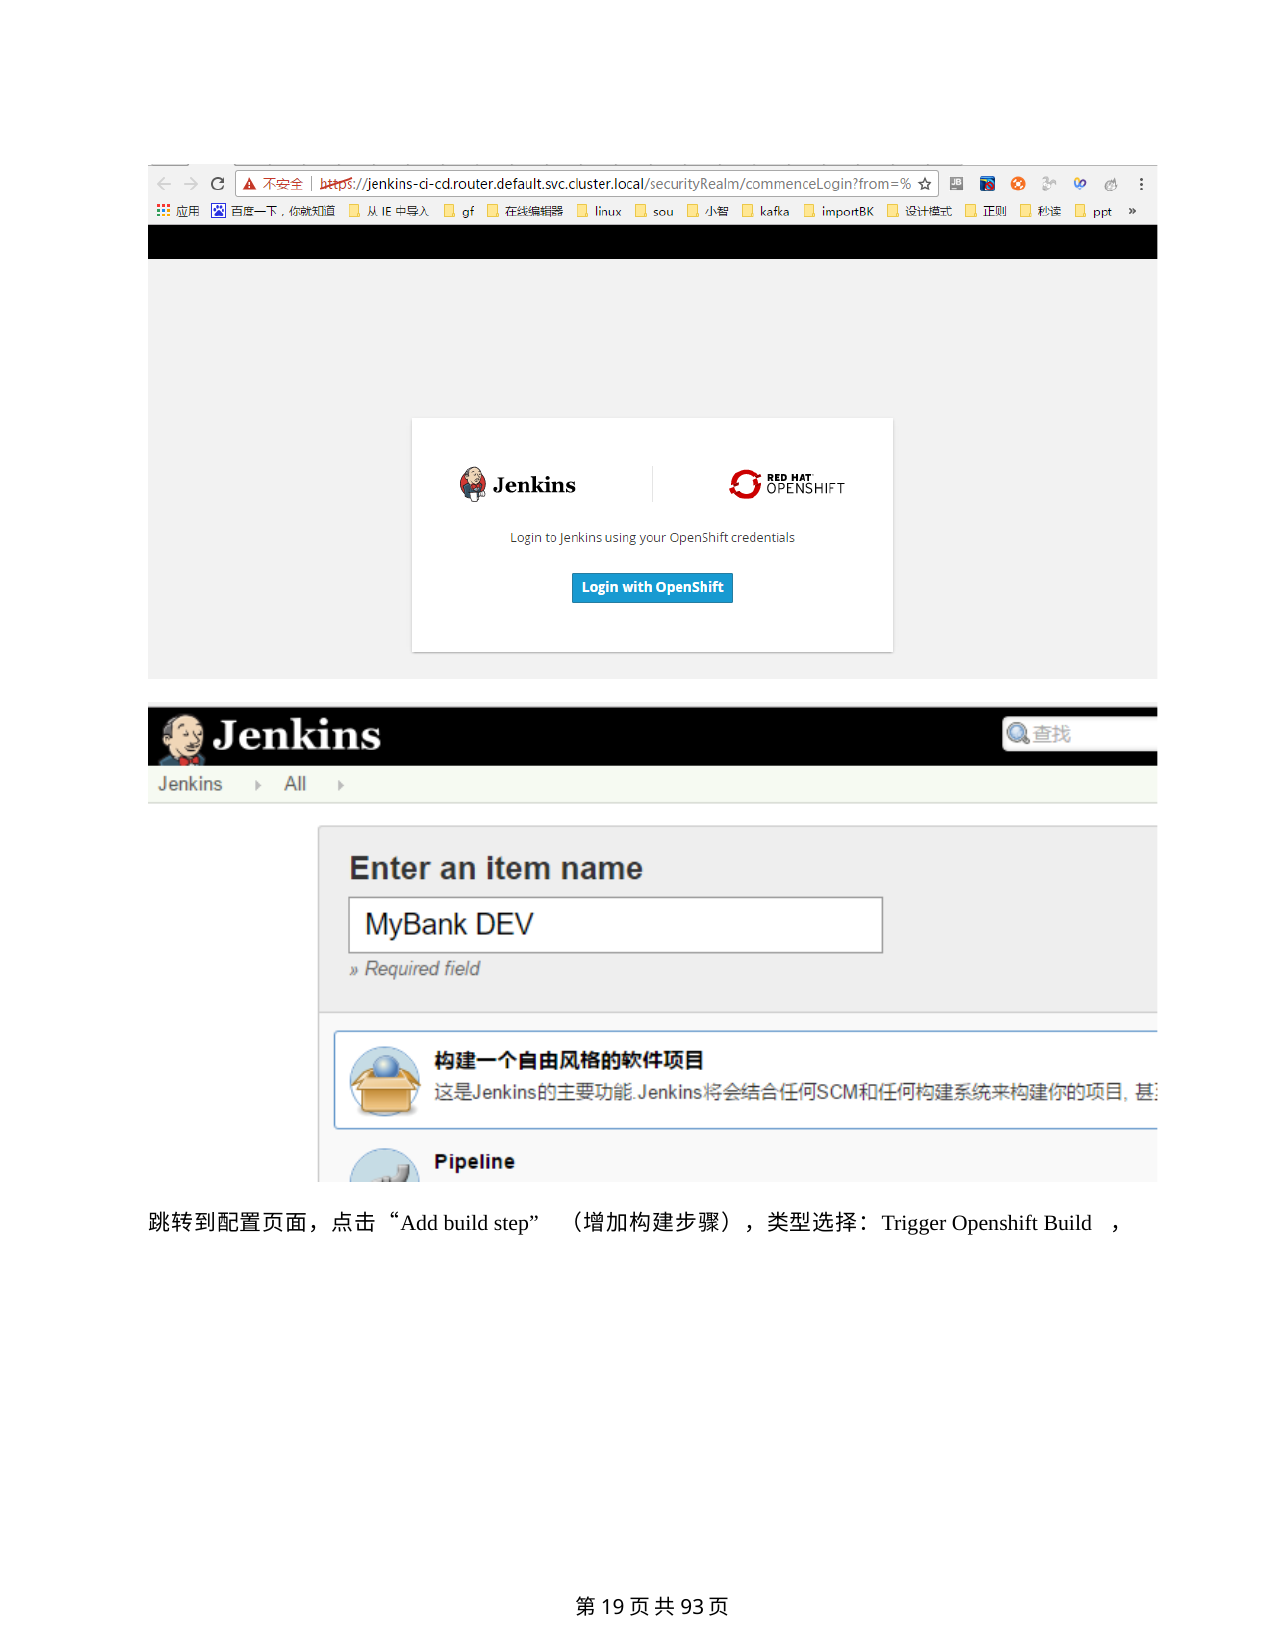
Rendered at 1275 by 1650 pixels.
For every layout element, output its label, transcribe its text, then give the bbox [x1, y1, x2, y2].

picture [148, 164, 1158, 679]
text 跳转到配置页面，点击“Add build step”（增加构建步骤），类型选择：Trigger Openshift Build， [148, 1202, 1156, 1240]
picture [148, 702, 1158, 1182]
